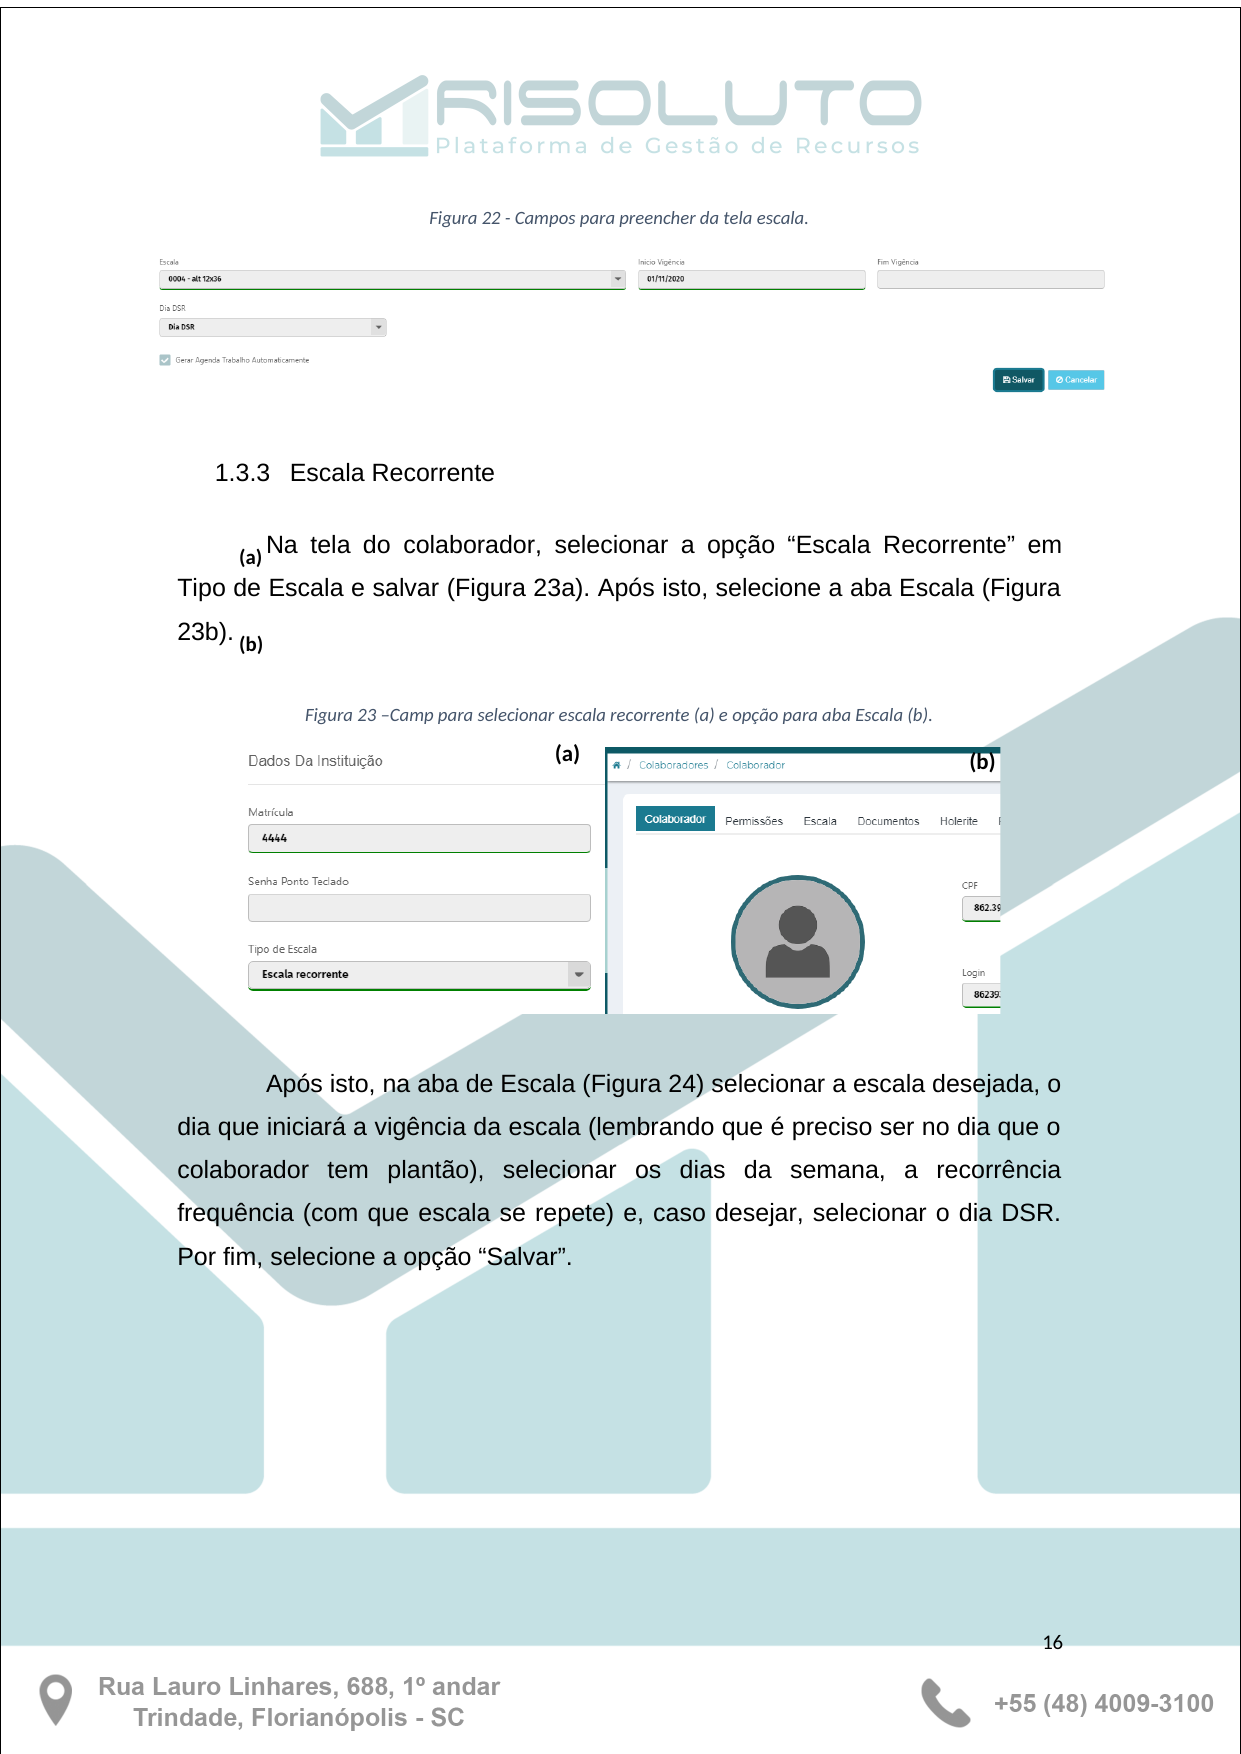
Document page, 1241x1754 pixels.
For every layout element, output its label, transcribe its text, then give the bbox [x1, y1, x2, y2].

text Figura 23 –Camp para selecionar escala recorrente (a) e opção para aba Escala (b). [177, 703, 1063, 726]
text Figura 22 - Campos para preencher da tela escala. [177, 206, 1063, 229]
text Após isto, na aba de Escala (Figura 24) selecionar a escala desejada, o dia que iniciará a vigência da escala (lembrando que é preciso ser no dia que o colaborador tem plantão), selecionar os dias da semana, a recorrência frequência (com que escala se repete) e, caso desejar, selecionar o dia DSR. Por fim, selecione a opção “Salvar”. [177, 1069, 1063, 1270]
text Na tela do colaborador, selecionar a opção “Escala Recorrente” em Tipo de Escala e salvar (Figura 23a). Após isto, selecione a aba Escala (Figura 23b). [177, 530, 1063, 645]
subtitle Escala Recorrente [214, 458, 1063, 487]
picture [1, 8, 1240, 1754]
